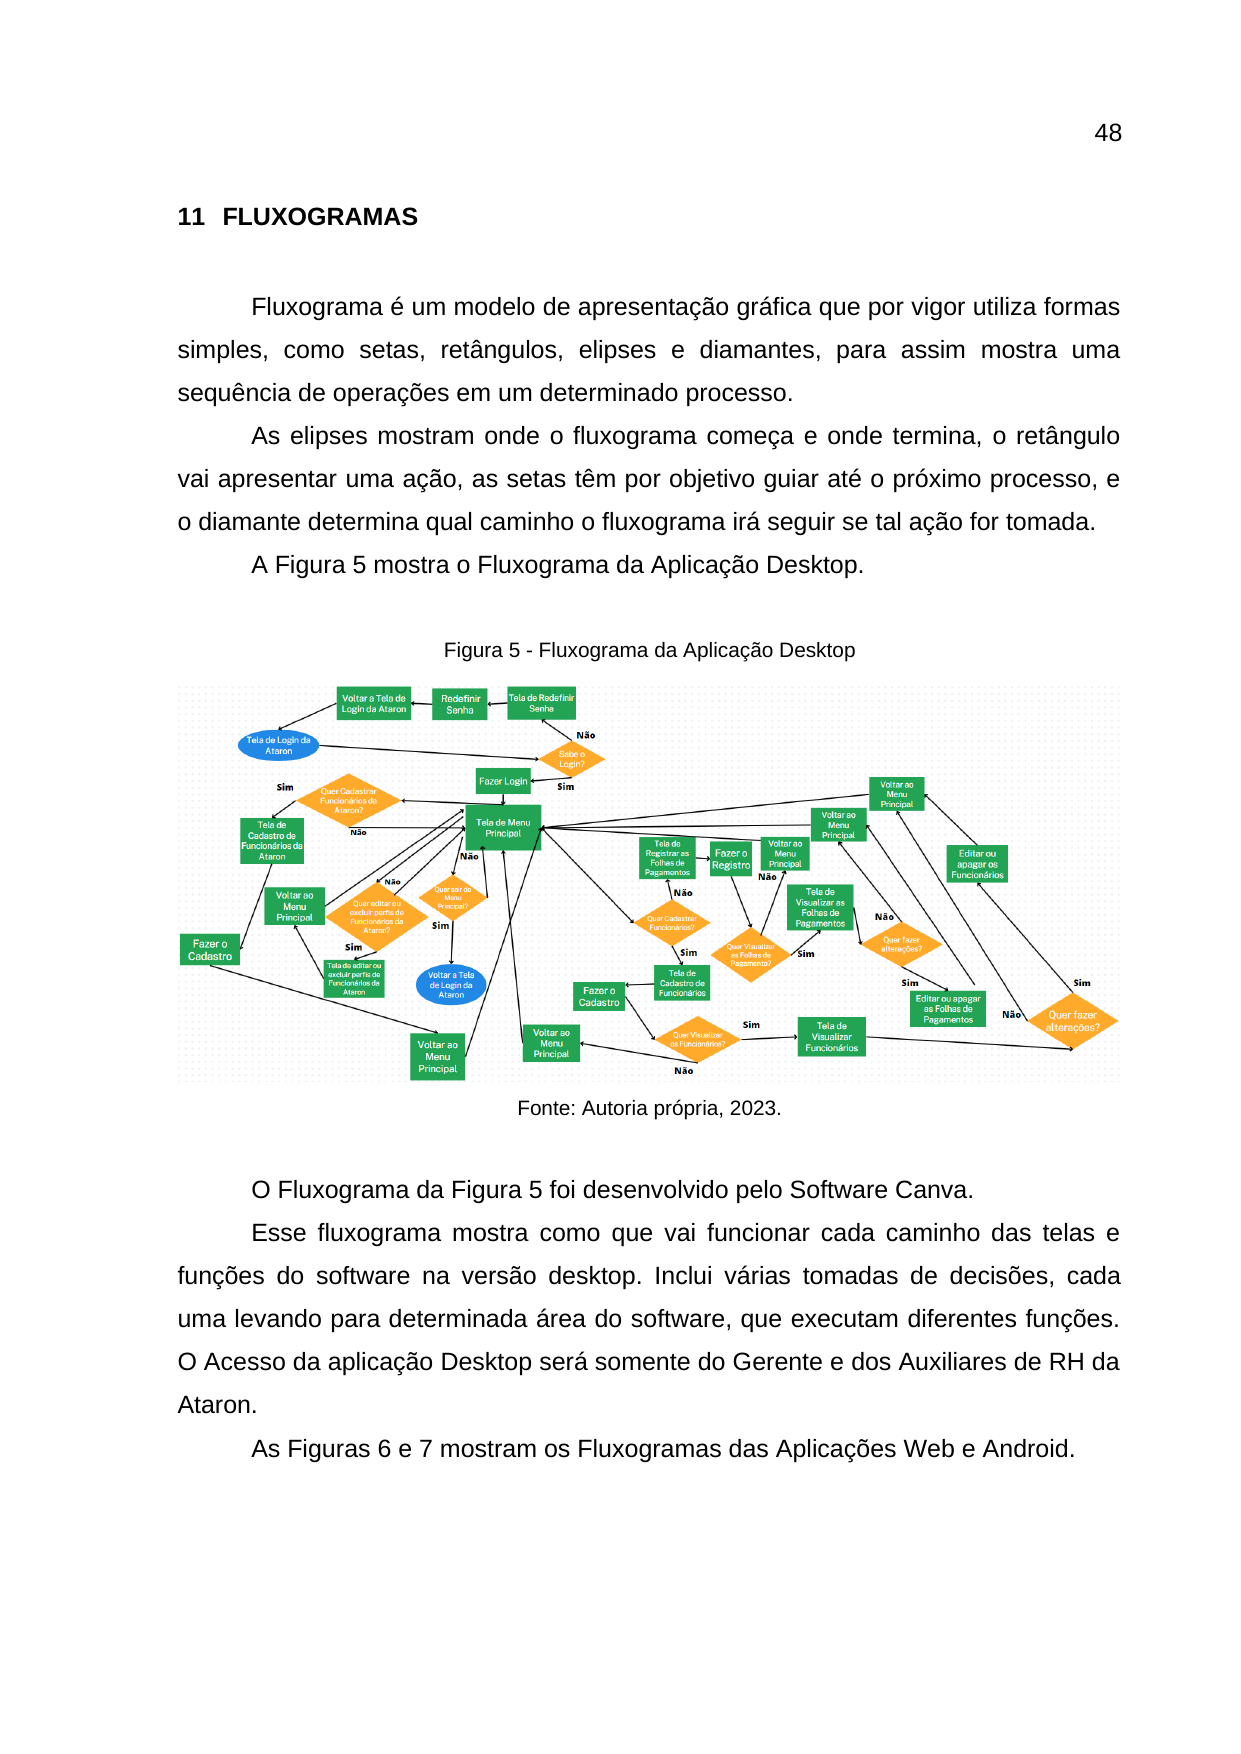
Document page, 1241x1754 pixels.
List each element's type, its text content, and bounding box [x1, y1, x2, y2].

text Fonte: Autoria própria, 2023. [177, 1096, 1122, 1120]
text Esse fluxograma mostra como que vai funcionar cada caminho das telas e funções do software na versão desktop. Inclui várias tomadas de decisões, cada uma levando para determinada área do software, que executam diferentes funções. O Acesso da aplicação Desktop será somente do Gerente e dos Auxiliares de RH da Ataron. [177, 1218, 1122, 1419]
subtitle FLUXOGRAMAS [177, 202, 1122, 231]
text As Figuras 6 e 7 mostram os Fluxogramas das Aplicações Web e Android. [177, 1434, 1122, 1462]
text A Figura 5 mostra o Fluxograma da Aplicação Desktop. [177, 550, 1122, 579]
picture [177, 683, 1121, 1082]
text Fluxograma é um modelo de apresentação gráfica que por vigor utiliza formas simples, como setas, retângulos, elipses e diamantes, para assim mostra uma sequência de operações em um determinado processo. [177, 292, 1122, 407]
text Figura 5 - Fluxograma da Aplicação Desktop [177, 638, 1122, 662]
text O Fluxograma da Figura 5 foi desenvolvido pelo Software Canva. [177, 1175, 1122, 1204]
text As elipses mostram onde o fluxograma começa e onde termina, o retângulo vai apresentar uma ação, as setas têm por objetivo guiar até o próximo processo, e o diamante determina qual caminho o fluxograma irá seguir se tal ação for tomada. [177, 421, 1122, 536]
